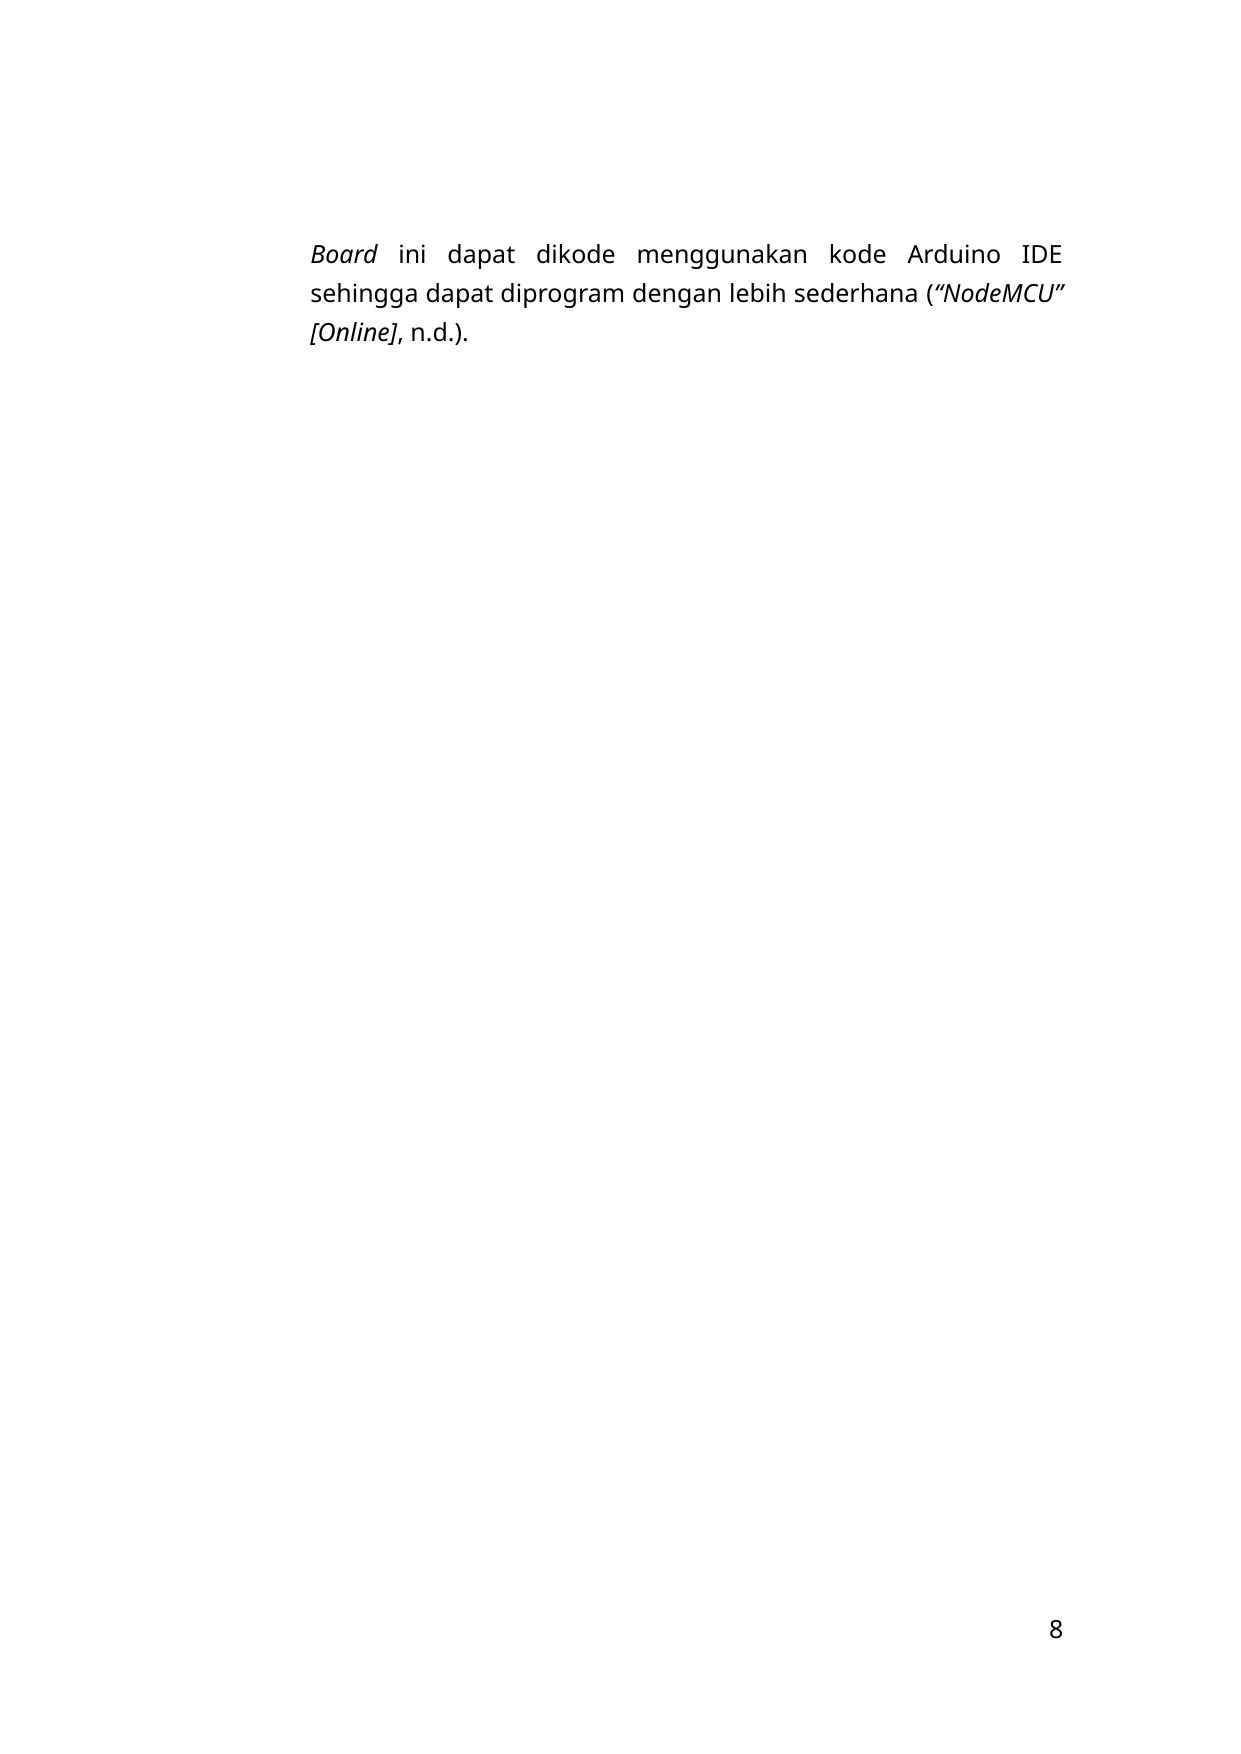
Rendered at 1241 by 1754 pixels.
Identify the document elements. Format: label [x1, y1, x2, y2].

text [310, 236, 1063, 349]
